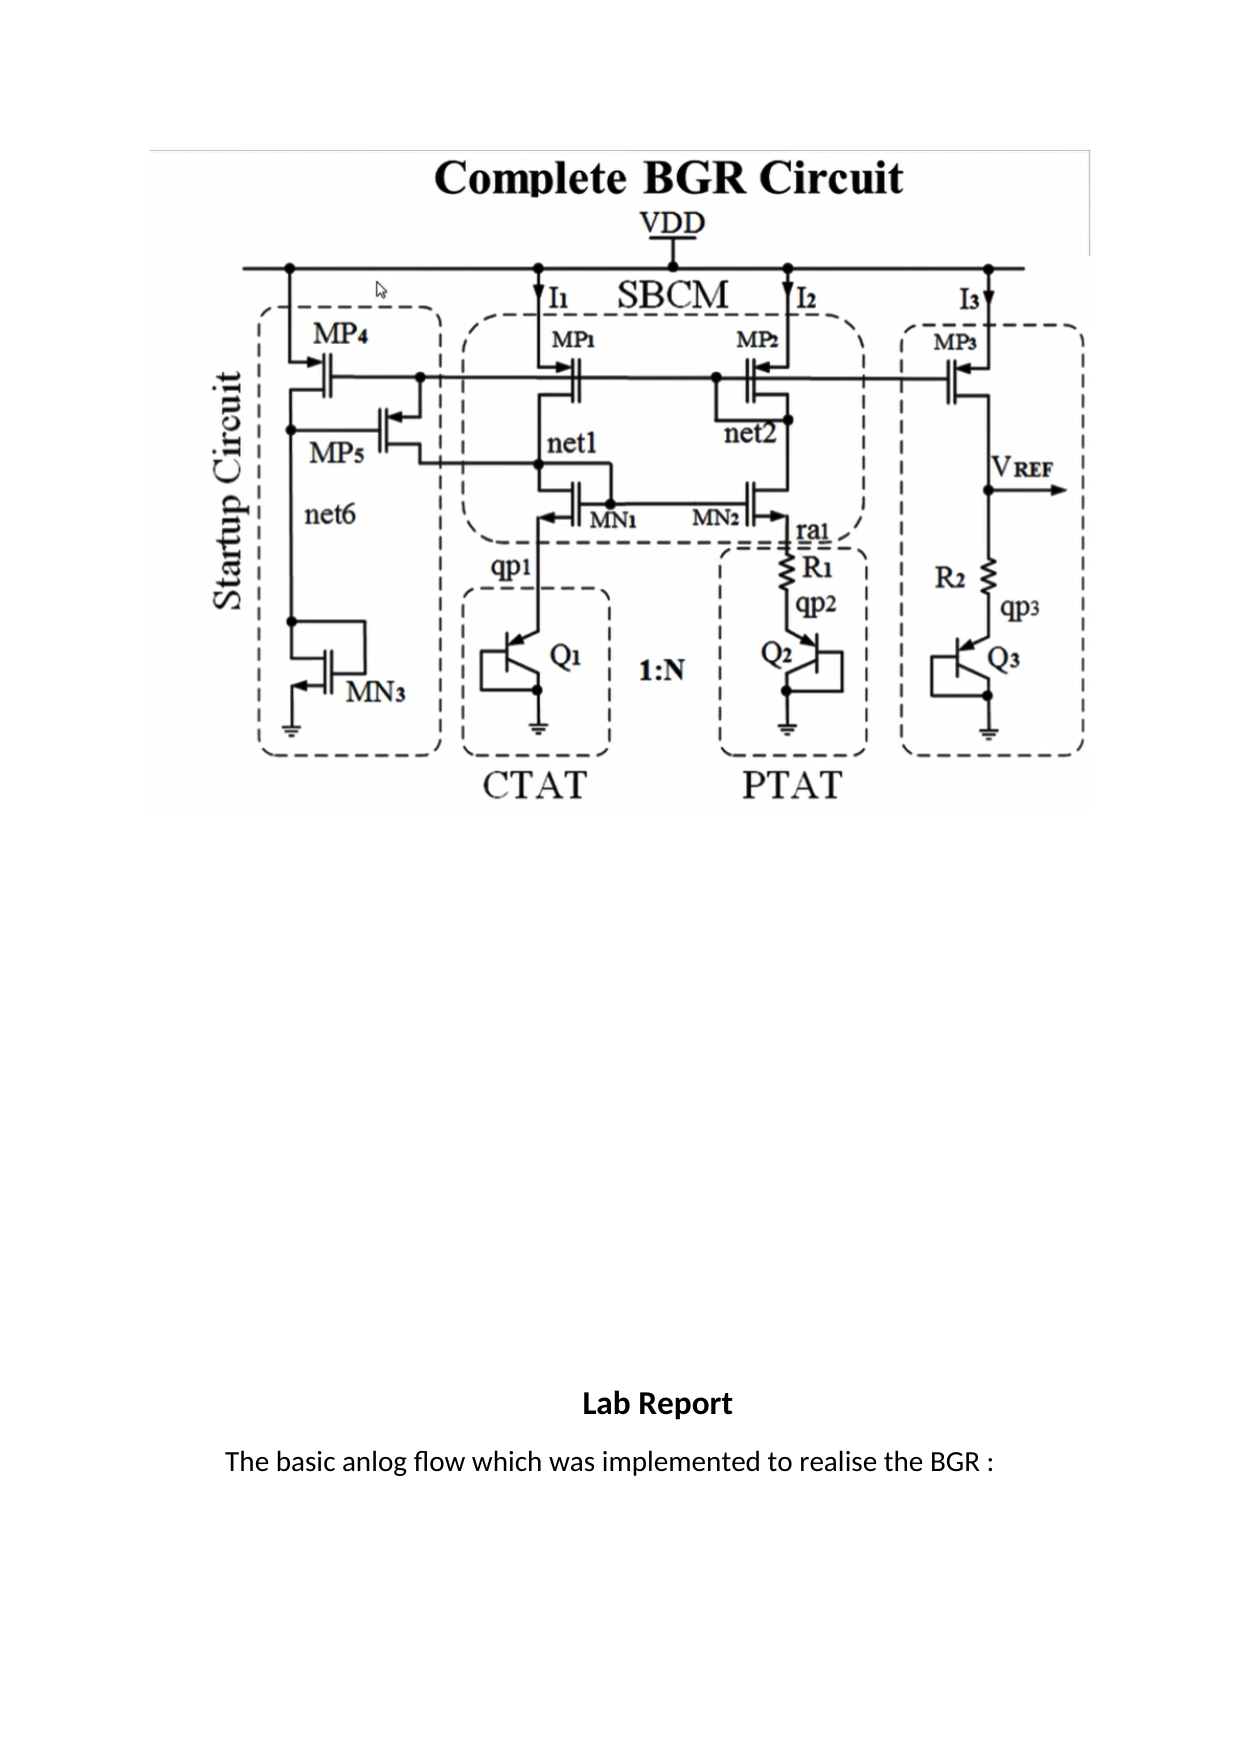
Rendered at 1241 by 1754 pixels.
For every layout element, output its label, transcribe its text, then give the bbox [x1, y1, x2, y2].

picture [150, 150, 1091, 813]
text Lab Report [150, 1382, 1090, 1423]
text The basic anlog flow which was implemented to realise the BGR : [150, 1443, 1090, 1478]
